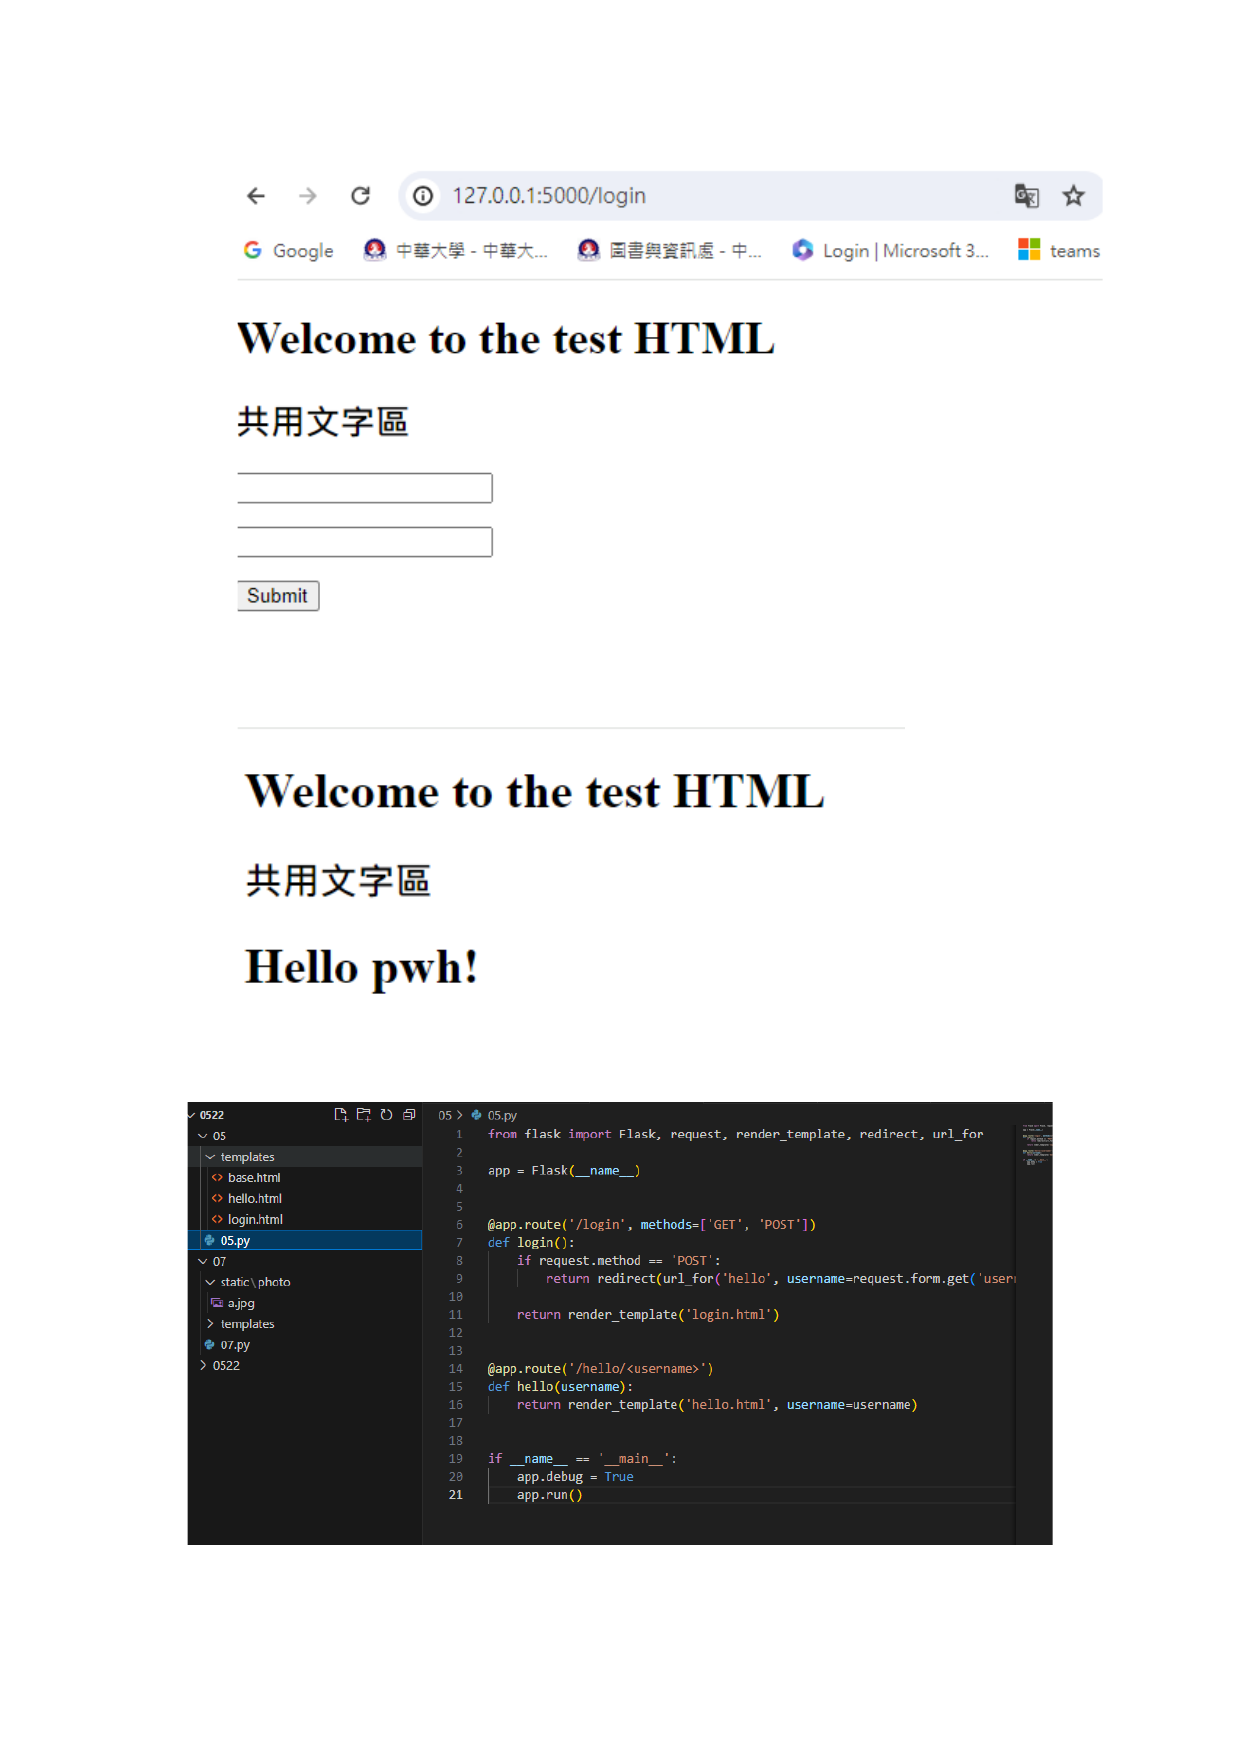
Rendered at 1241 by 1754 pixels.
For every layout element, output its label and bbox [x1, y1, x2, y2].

picture [187, 1102, 1053, 1545]
picture [237, 727, 905, 1077]
picture [237, 164, 1103, 680]
